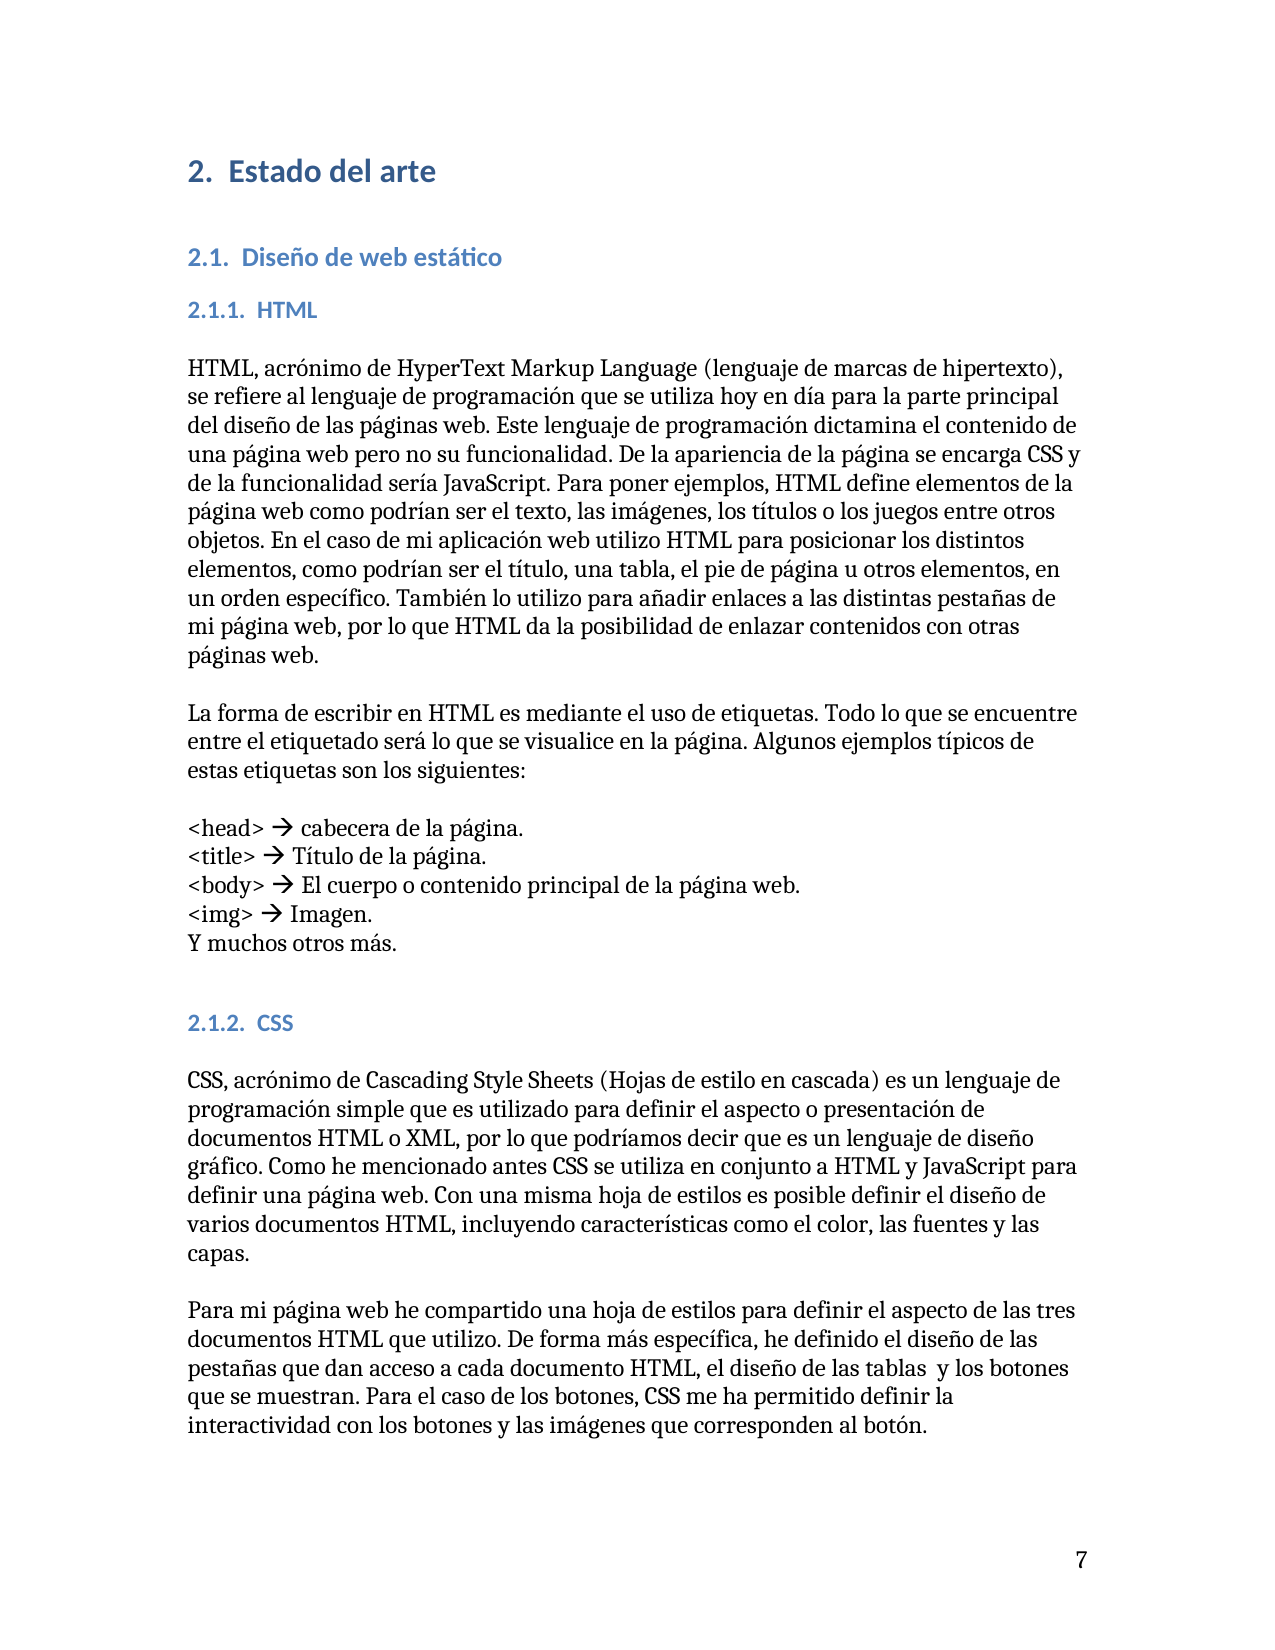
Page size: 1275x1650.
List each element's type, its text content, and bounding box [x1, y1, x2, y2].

subtitle 2.1.1. HTML [187, 294, 1087, 325]
subtitle 2.1. Diseño de web estático [187, 240, 1087, 273]
text La forma de escribir en HTML es mediante el uso de etiquetas. Todo lo que se encuentre entre el etiquetado será lo que se visualice en la página. Algunos ejemplos típicos de estas etiquetas son los siguientes: [187, 698, 1087, 785]
subtitle 2.1.2. CSS [187, 1007, 1087, 1037]
text Para mi página web he compartido una hoja de estilos para definir el aspecto de las tres documentos HTML que utilizo. De forma más específica, he definido el diseño de las pestañas que dan acceso a cada documento HTML, el diseño de las tablas y los botones que se muestran. Para el caso de los botones, CSS me ha permitido definir la interactividad con los botones y las imágenes que corresponden al botón. [187, 1296, 1087, 1440]
text HTML, acrónimo de HyperText Markup Language (lenguaje de marcas de hipertexto), se refiere al lenguaje de programación que se utiliza hoy en día para la parte principal del diseño de las páginas web. Este lenguaje de programación dictamina el contenido de una página web pero no su funcionalidad. De la apariencia de la página se encarga CSS y de la funcionalidad sería JavaScript. Para poner ejemplos, HTML define elementos de la página web como podrían ser el texto, las imágenes, los títulos o lo juegos entre otros objetos. En el caso de mi aplicación web utilizo HTML para posicionar los distintos elementos, como podrían ser el título, una tabla, el pie de página u otros elementos, en un orden específico. También lo utilizo para añadir enlaces a las distintas pestañas de mi página web, por lo que HTML da la posibilidad de enlazar contenidos con otras páginas web. [187, 353, 1087, 670]
text CSS, acrónimo de Cascading Style Sheets (Hojas de estilo en cascada) es un lenguaje de programación simple que es utilizado para definir el aspecto o presentación de documentos HTML o XML, por lo que podríamos decir que es un lenguaje de diseño gráfico. Como he mencionado antes CSS se utiliza en conjunto a HTML y JavaScript para definir una página web. Con una misma hoja de estilos es posible definir el diseño de varios documentos HTML, incluyendo características como el color, las fuentes y las capas. [187, 1066, 1087, 1267]
text <head> cabecera de la página. [187, 813, 1087, 842]
subtitle 2. Estado del arte [187, 150, 1087, 191]
text Y muchos otros más. [187, 928, 1087, 957]
text <title> Título de la página. [187, 842, 1087, 871]
text <img> Imagen. [187, 900, 1087, 928]
text <body> El cuerpo o contenido principal de la página web. [187, 871, 1087, 900]
